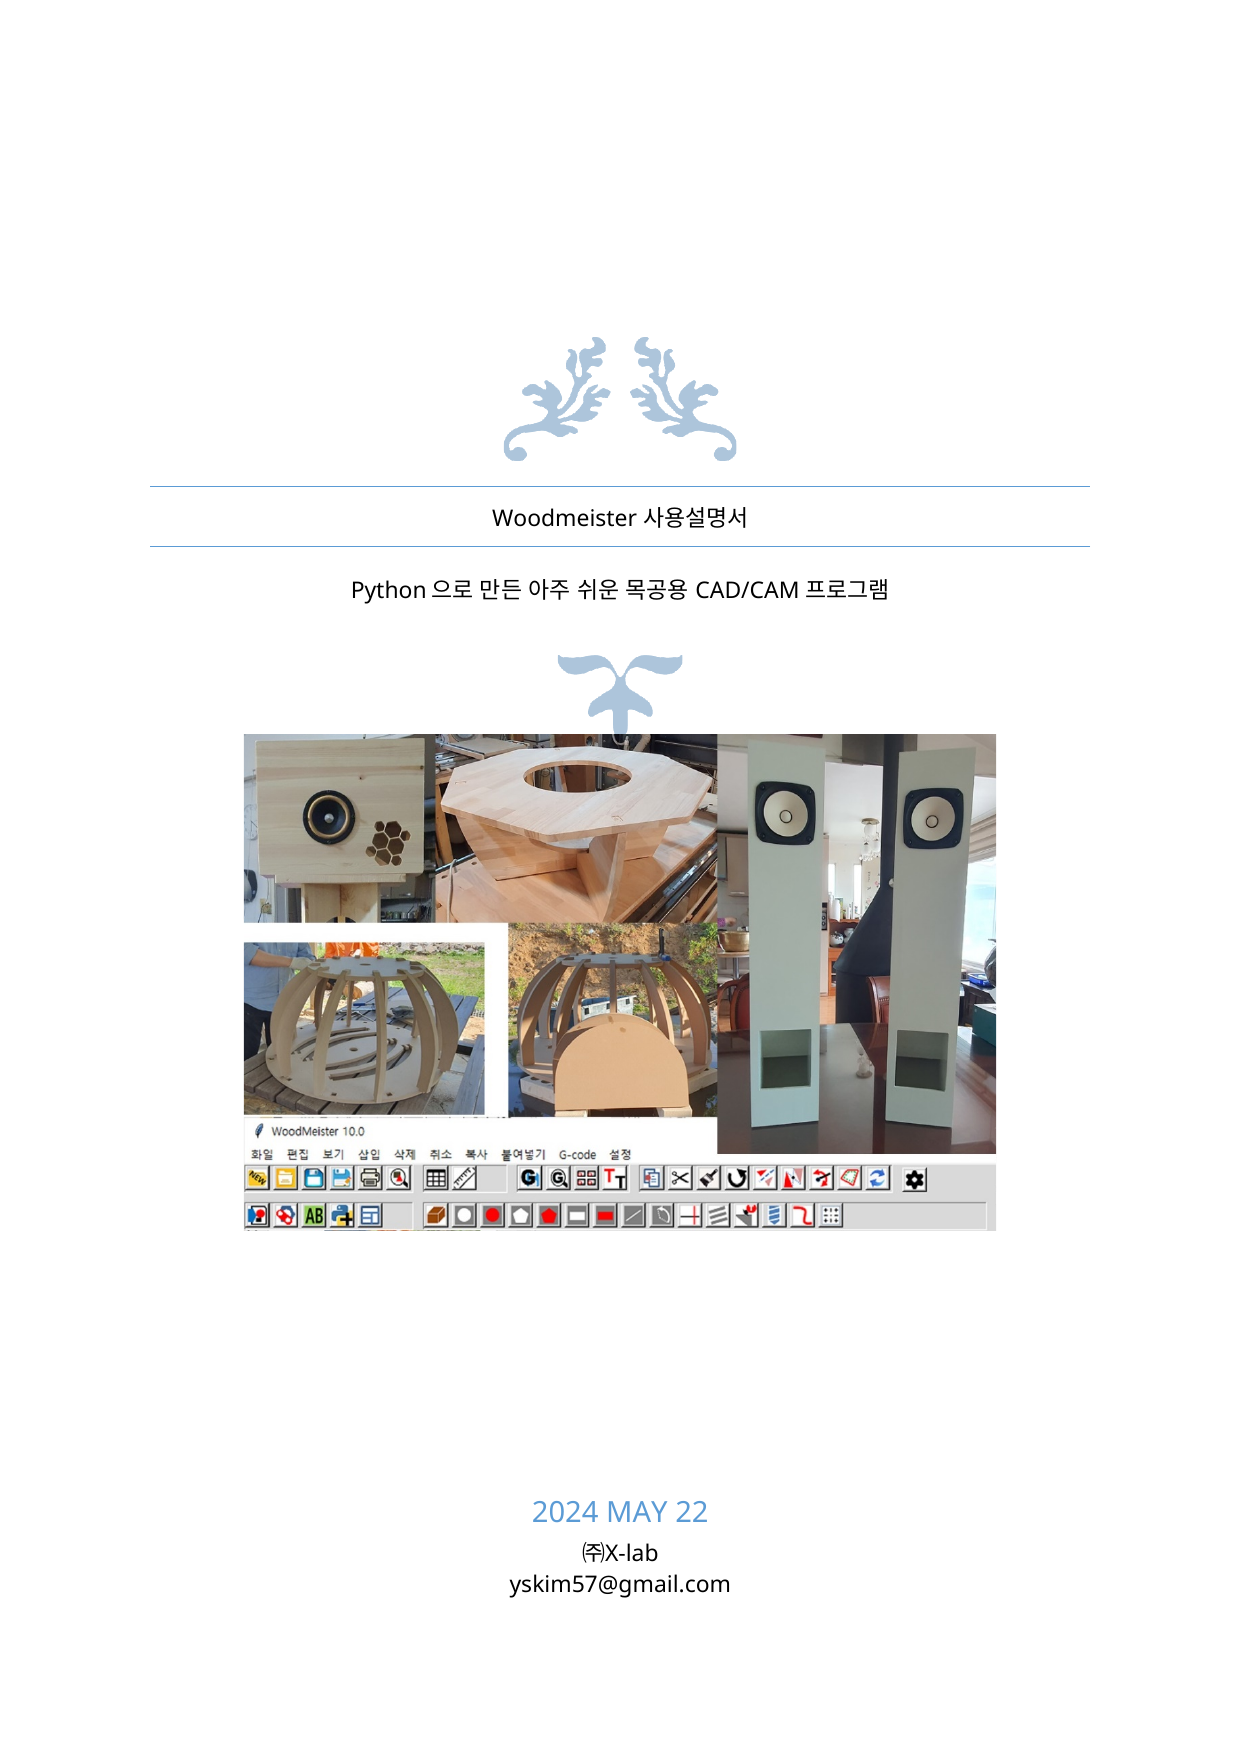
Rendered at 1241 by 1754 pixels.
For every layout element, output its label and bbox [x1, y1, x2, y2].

picture [243, 734, 997, 1231]
